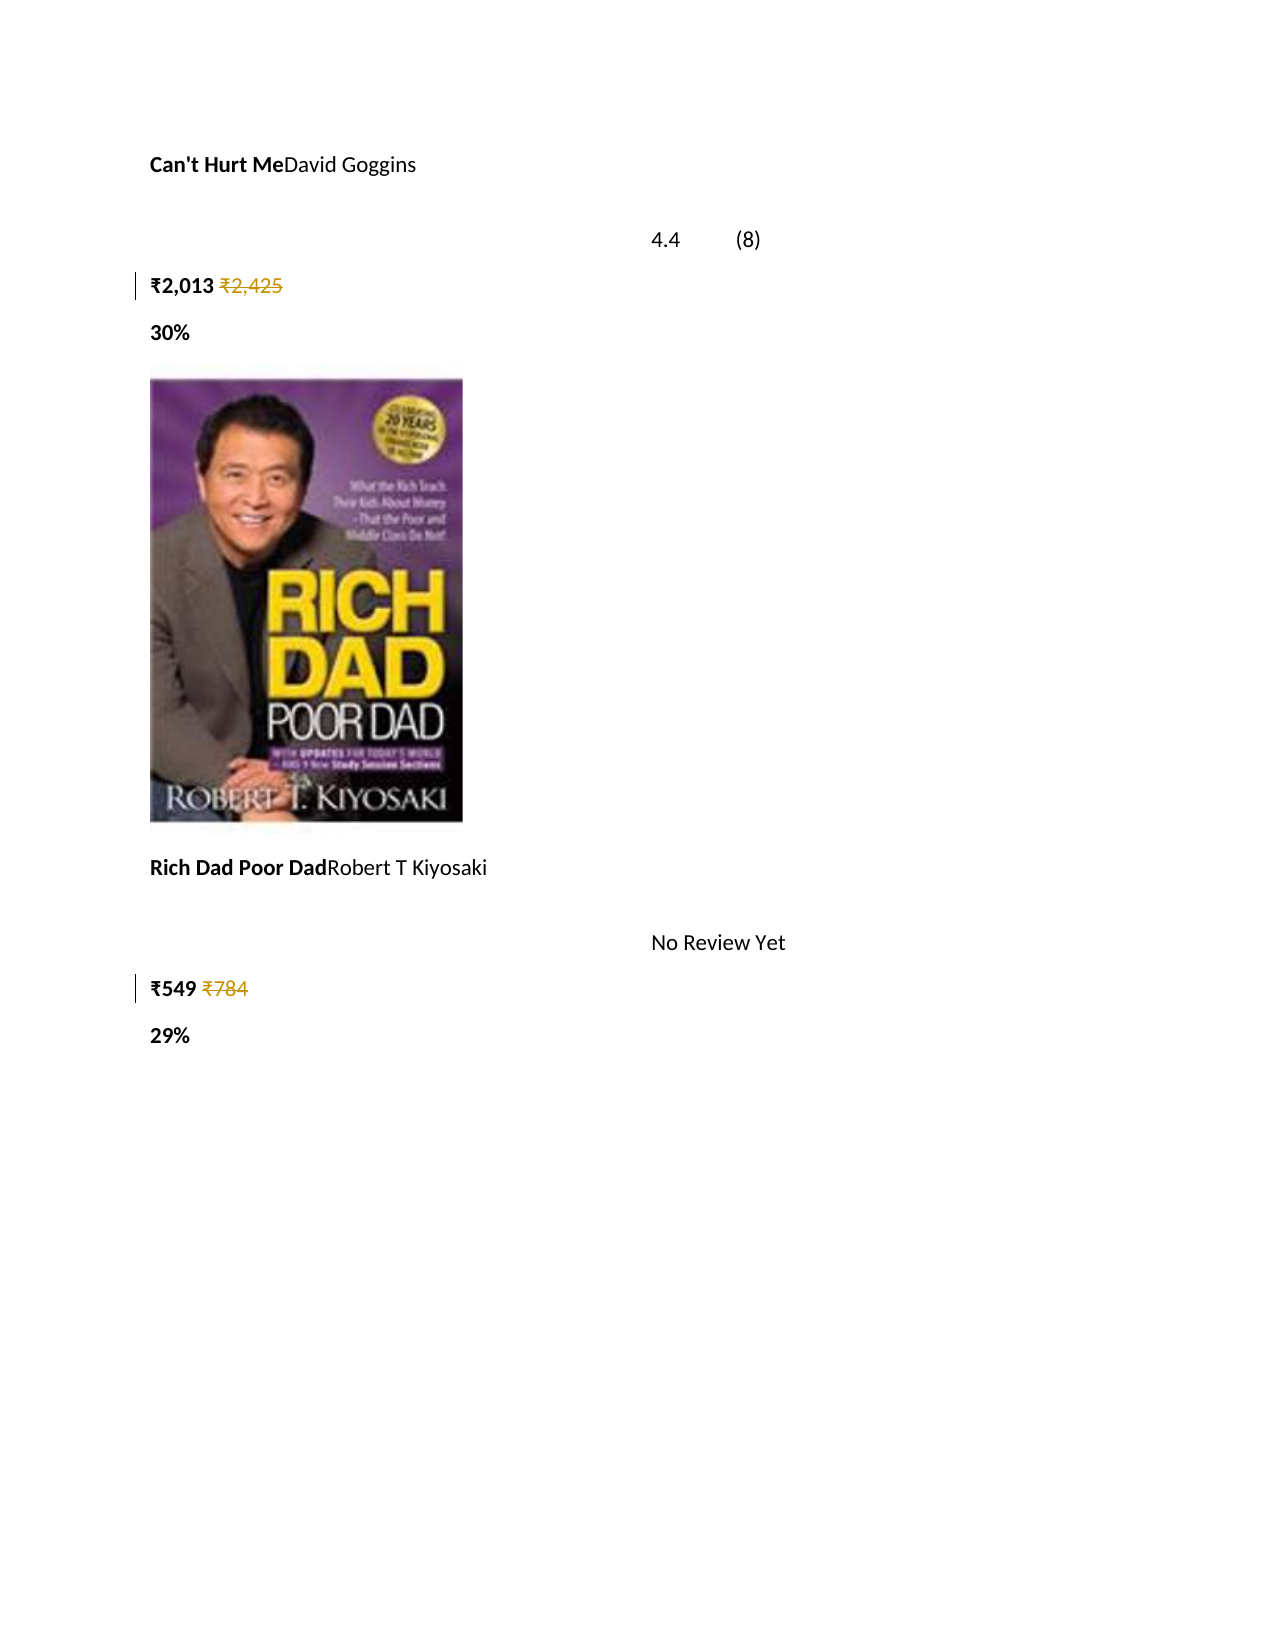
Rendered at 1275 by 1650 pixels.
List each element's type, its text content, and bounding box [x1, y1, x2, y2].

text Rich Dad Poor DadRobert T Kiyosaki [150, 853, 1125, 881]
text ₹549 [150, 974, 1125, 1002]
picture [150, 365, 463, 834]
text No Review Yet [150, 900, 1125, 956]
text 29% [150, 1021, 1125, 1049]
text 30% [150, 318, 1125, 346]
text ₹2,013 [150, 272, 1125, 299]
text 4.4 (8) [150, 197, 1125, 253]
text Can't Hurt MeDavid Goggins [150, 150, 1125, 178]
